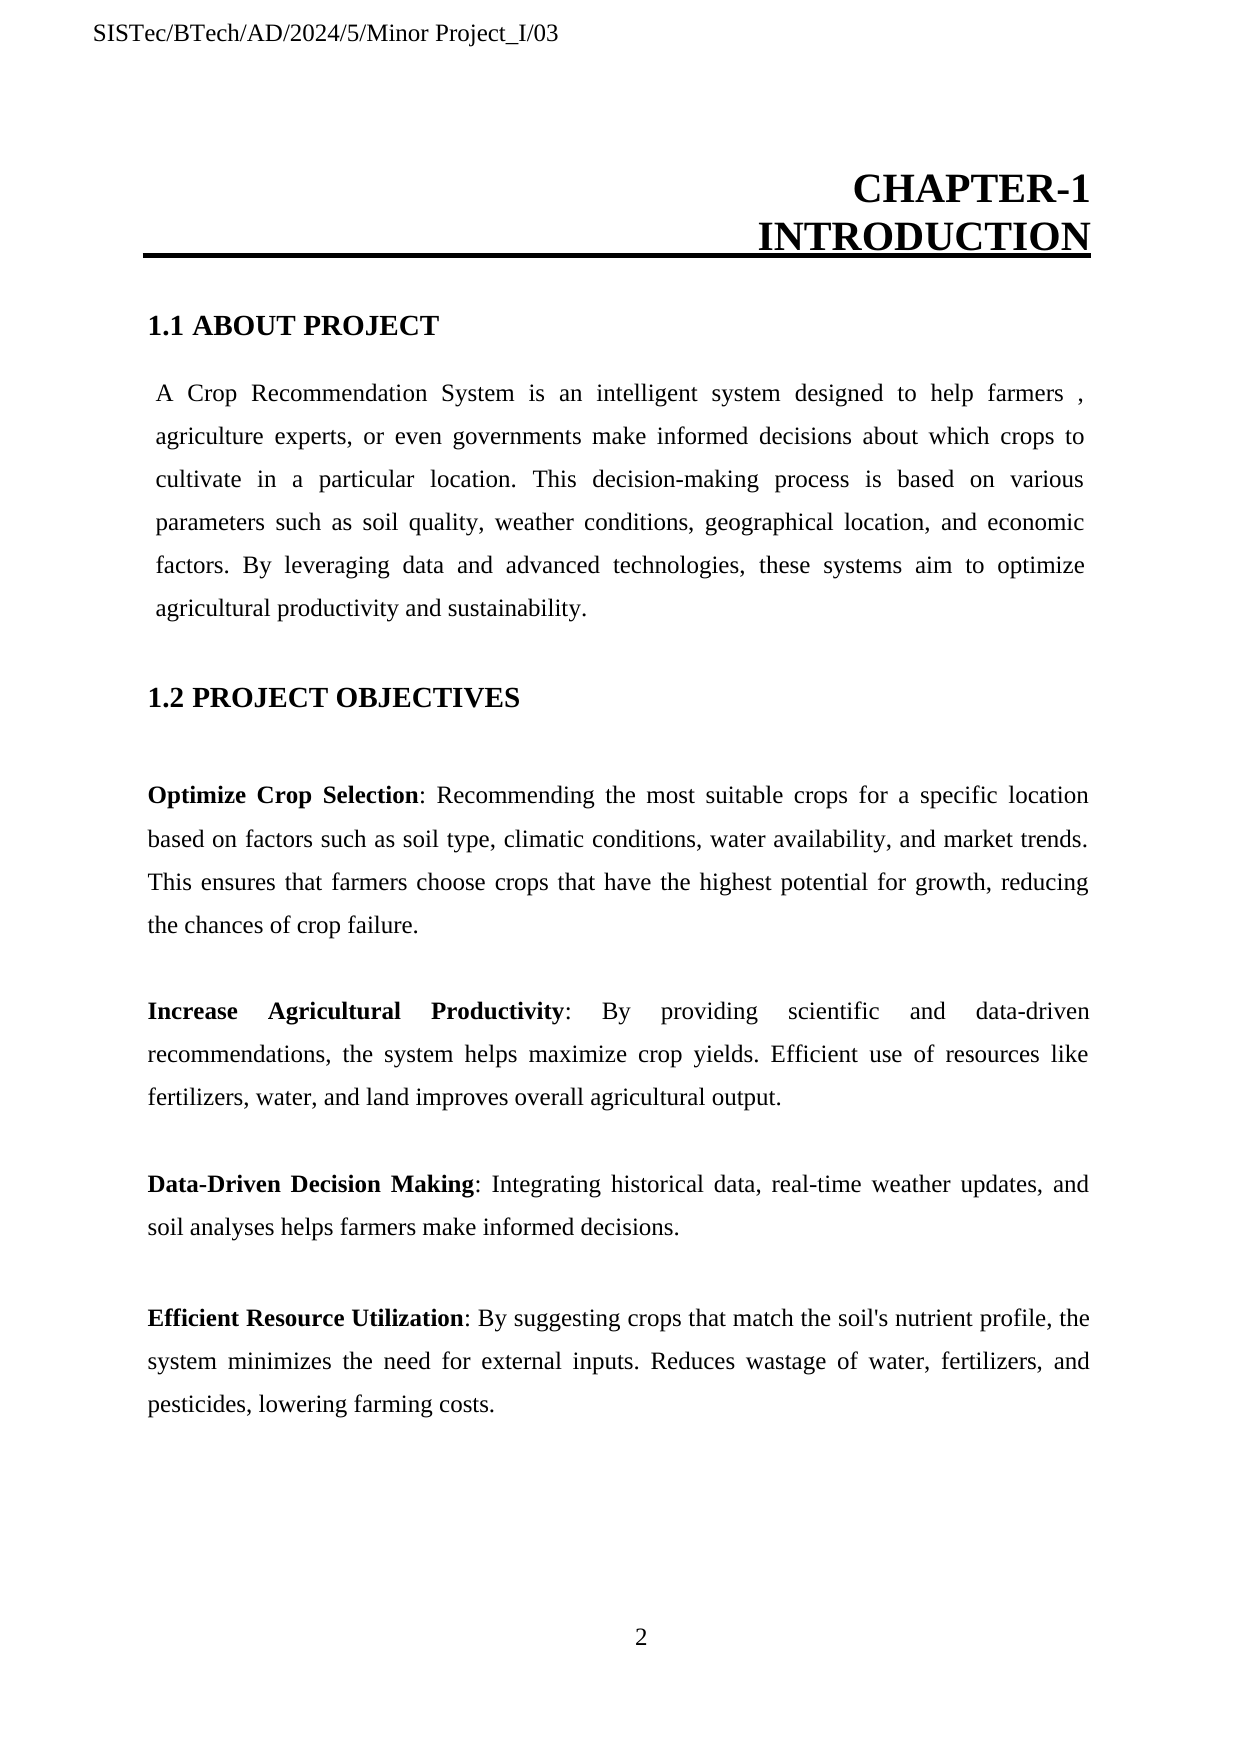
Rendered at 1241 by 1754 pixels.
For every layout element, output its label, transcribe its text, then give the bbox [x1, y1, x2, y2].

text Optimize Crop Selection: Recommending the most suitable crops for a specific location based on factors such as soil type, climatic conditions, water availability, and market trends. This ensures that farmers choose crops that have the highest potential for growth, reducing the chances of crop failure. [147, 781, 1090, 939]
text Increase Agricultural Productivity: By providing scientific and data-driven recommendations, the system helps maximize crop yields. Efficient use of resources like fertilizers, water, and land improves overall agricultural output. [147, 996, 1090, 1111]
text Data-Driven Decision Making: Integrating historical data, real-time weather updates, and soil analyses helps farmers make informed decisions. [147, 1169, 1090, 1241]
text CHAPTER-1 [67, 165, 1091, 212]
text A Crop Recommendation System is an intelligent system designed to help farmers , agriculture experts, or even governments make informed decisions about which crops to cultivate in a particular location. This decision-making process is based on various parameters such as soil quality, weather conditions, geographical location, and economic factors. By leveraging data and advanced technologies, these systems aim to optimize agricultural productivity and sustainability. [155, 378, 1085, 622]
text Efficient Resource Utilization: By suggesting crops that match the soil's nutrient profile, the system minimizes the need for external inputs. Reduces wastage of water, fertilizers, and pesticides, lowering farming costs. [147, 1303, 1090, 1418]
subtitle PROJECT OBJECTIVES [147, 680, 1176, 713]
subtitle ABOUT PROJECT [147, 308, 1176, 342]
text INTRODUCTION [67, 212, 1091, 260]
